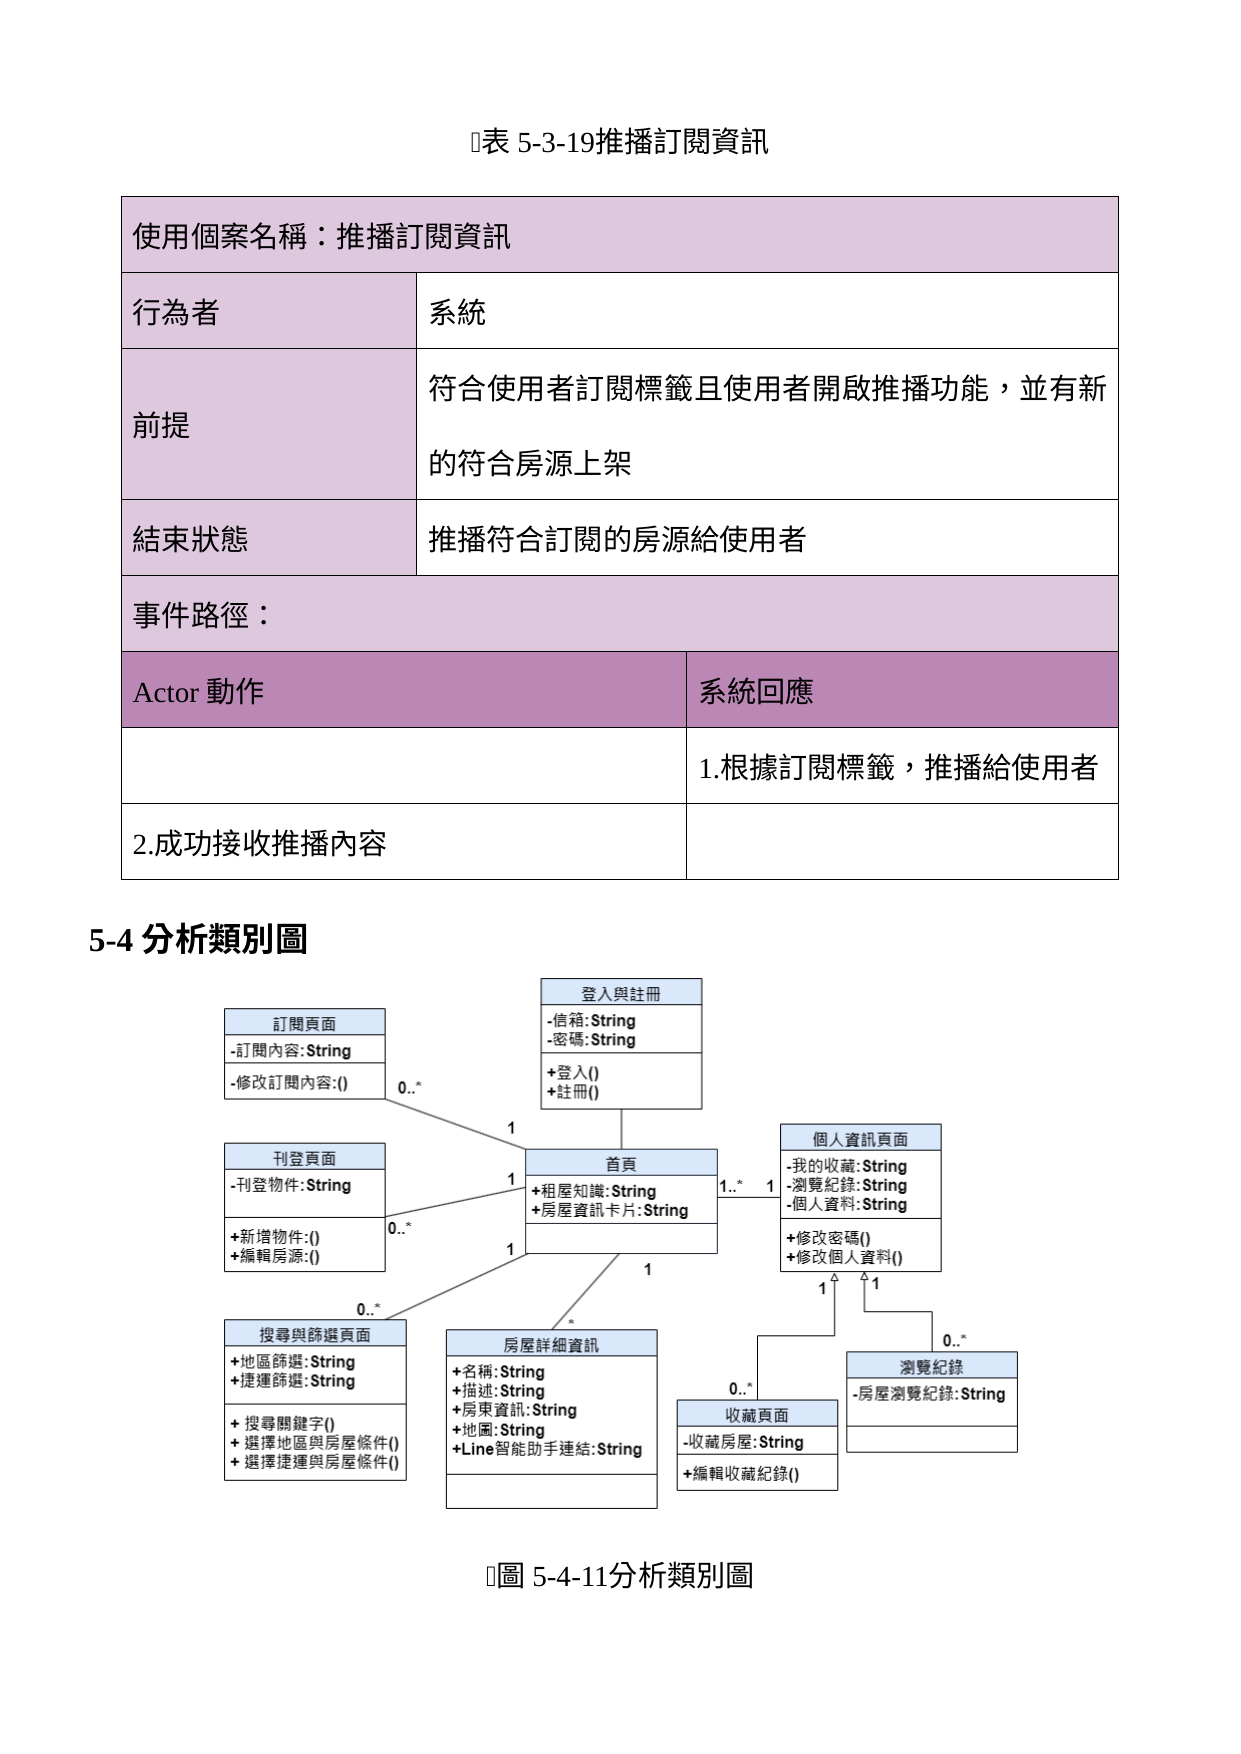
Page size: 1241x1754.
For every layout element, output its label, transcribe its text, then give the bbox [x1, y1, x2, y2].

table_cell [687, 804, 1118, 879]
table_cell 1.根據訂閱標籤，推播給使用者 [687, 728, 1118, 803]
table_cell 2.成功接收推播內容 [122, 804, 686, 879]
table_cell [122, 728, 686, 803]
table_cell 前提 [122, 349, 416, 499]
table_cell Actor 動作 [122, 652, 686, 727]
table_cell 符合使用者訂閱標籤且使用者開啟推播功能，並有新的符合房源上架 [417, 349, 1118, 499]
picture [205, 974, 1035, 1514]
table_cell 行為者 [122, 273, 416, 348]
table_cell 結束狀態 [122, 500, 416, 575]
subtitle 分析類別圖 [89, 899, 1152, 974]
table_cell 系統回應 [687, 652, 1118, 727]
table_cell 推播符合訂閱的房源給使用者 [417, 500, 1118, 575]
table_cell 事件路徑： [122, 576, 1118, 651]
table_header 使用個案名稱：推播訂閱資訊 [122, 197, 1118, 272]
table_cell 系統 [417, 273, 1118, 348]
